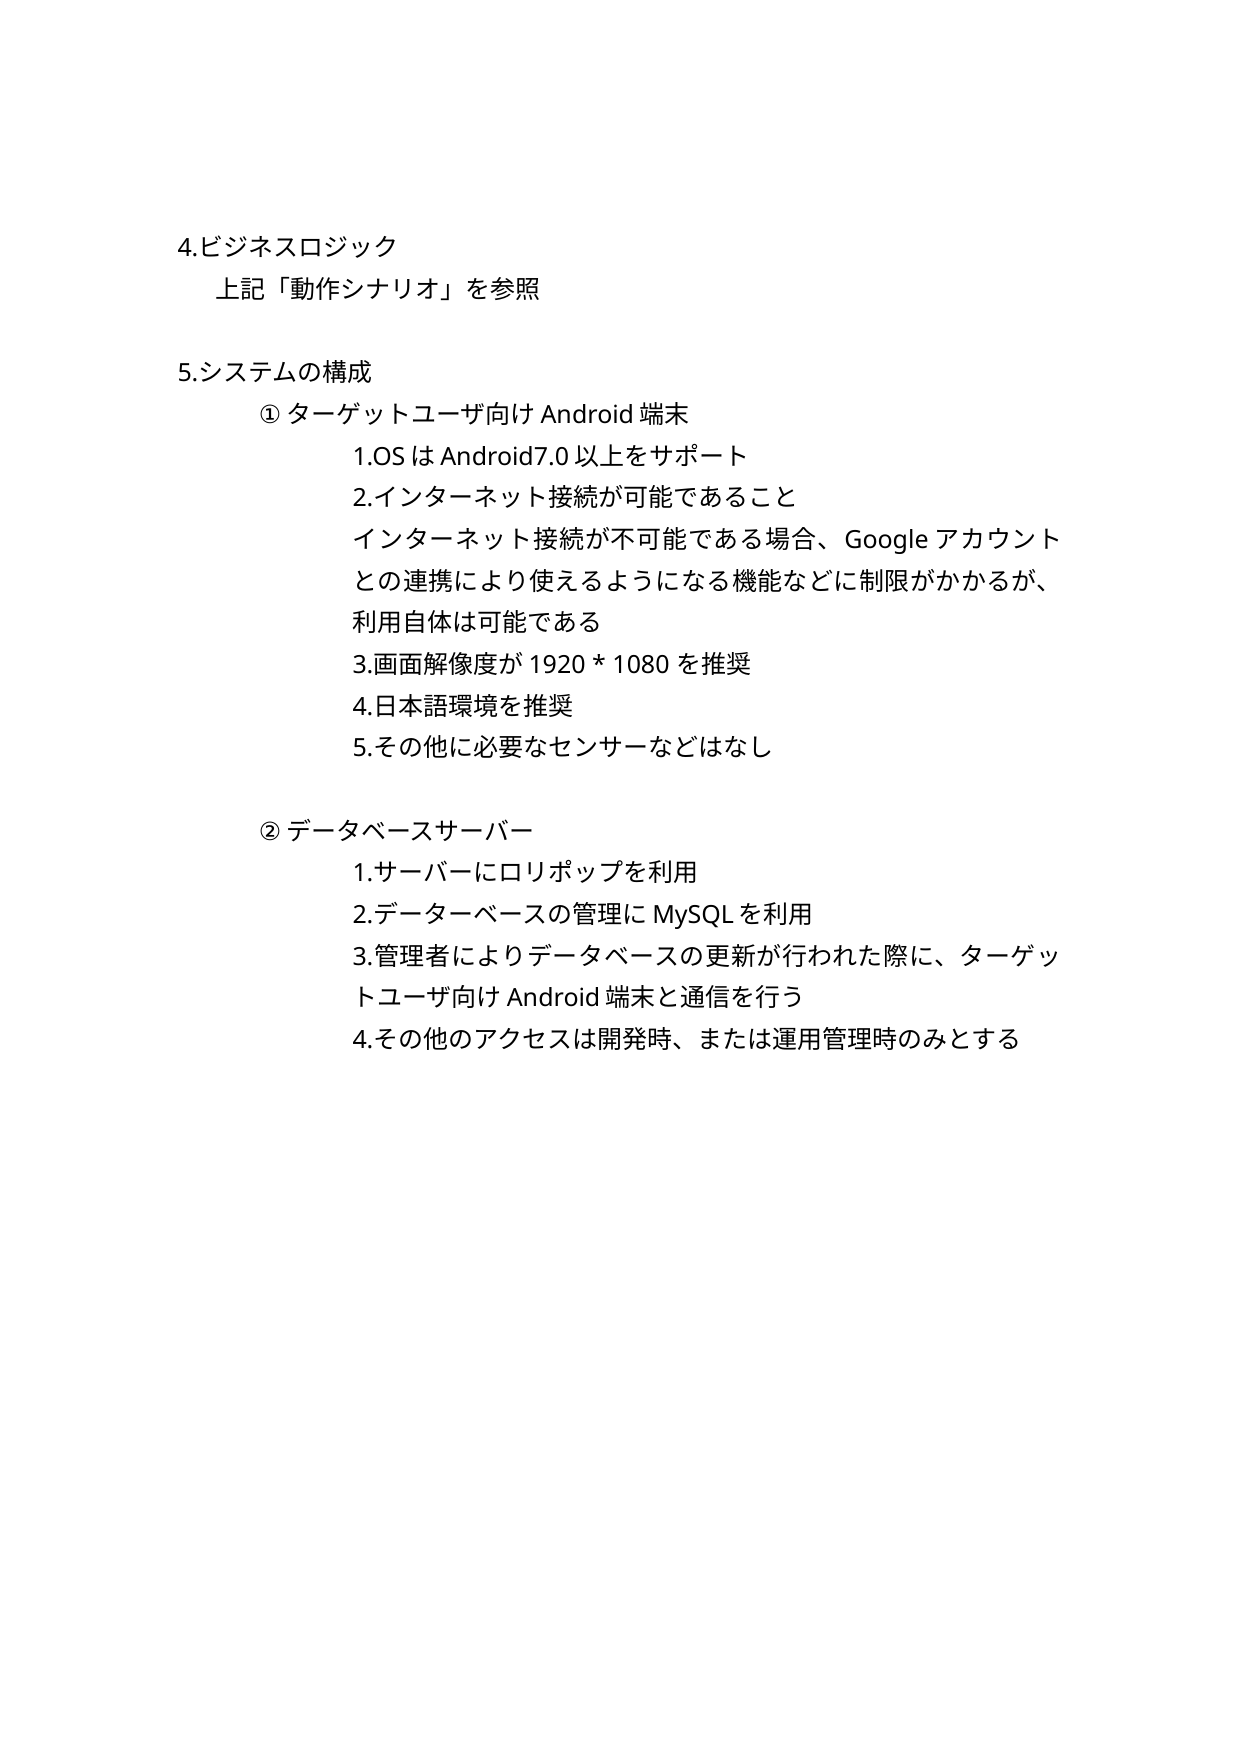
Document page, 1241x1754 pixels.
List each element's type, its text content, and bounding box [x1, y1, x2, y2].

list 5.その他に必要なセンサーなどはなし [352, 725, 1063, 767]
list 上記「動作シナリオ」を参照 [215, 267, 1063, 308]
list 1.サーバーにロリポップを利用 [352, 850, 1063, 892]
list 1.OSはAndroid7.0以上をサポート [352, 433, 1063, 475]
subtitle 5.システムの構成 [177, 350, 1063, 392]
list 4.日本語環境を推奨 [352, 683, 1063, 725]
list ①ターゲットユーザ向けAndroid端末 [258, 392, 1063, 433]
list 4.その他のアクセスは開発時、または運用管理時のみとする [352, 1017, 1063, 1058]
list 2.データーベースの管理にMySQLを利用 [352, 892, 1063, 933]
subtitle 4.ビジネスロジック [177, 225, 1063, 267]
list 3.管理者によりデータベースの更新が行われた際に、ターゲットユーザ向けAndroid端末と通信を行う [352, 933, 1063, 1017]
list 2.インターネット接続が可能であること [352, 475, 1063, 517]
list ②データベースサーバー [258, 808, 1063, 850]
list 3.画面解像度が1920 * 1080 を推奨 [352, 642, 1063, 683]
list インターネット接続が不可能である場合、Googleアカウントとの連携により使えるようになる機能などに制限がかかるが、利用自体は可能である [352, 517, 1063, 642]
